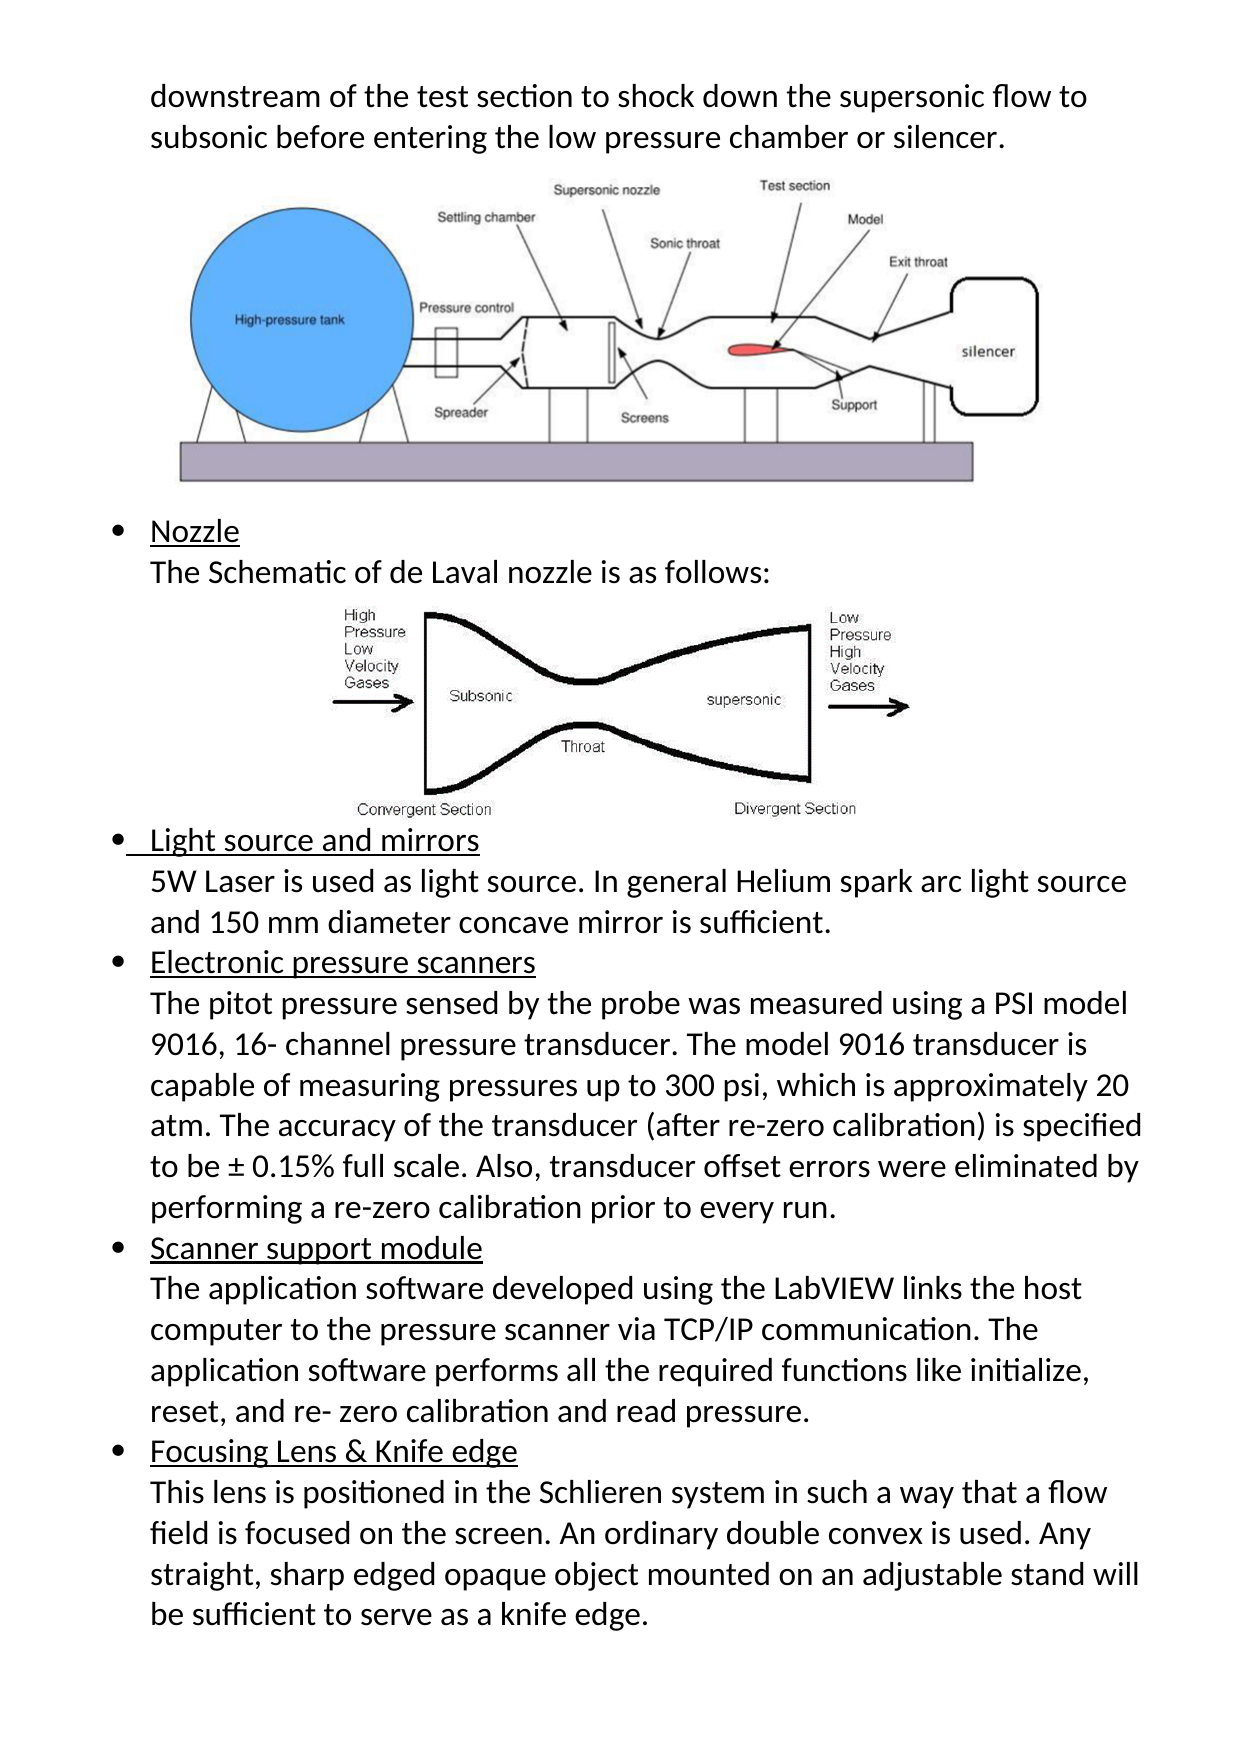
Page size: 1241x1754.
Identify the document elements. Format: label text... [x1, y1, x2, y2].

picture [329, 524, 911, 738]
text The pitot pressure sensed by the probe was measured using a PSI model 9016, 16- channel pressure transducer. The model 9016 transducer is capable of measuring pressures up to 300 psi, which is approximately 20 atm. The accuracy of the transducer (after re-zero calibration) is specified to be ± 0.15% full scale. Also, transducer offset errors were eliminated by performing a re-zero calibration prior to every run. [150, 901, 1165, 1145]
list Electronic pressure scanners [112, 860, 1165, 901]
list Focusing Lens & Knife edge [112, 1349, 1165, 1389]
text The Schematic of de Laval nozzle is as follows: [150, 470, 1165, 511]
picture [150, 75, 1053, 429]
text 5W Laser is used as light source. In general Helium spark arc light source and 150 mm diameter concave mirror is sufficient. [150, 779, 1165, 860]
list Scanner support module [112, 1145, 1165, 1186]
list Nozzle [112, 429, 1165, 470]
text The application software developed using the LabVIEW links the host computer to the pressure scanner via TCP/IP communication. The application software performs all the required functions like initialize, reset, and re- zero calibration and read pressure. [150, 1186, 1165, 1349]
text This lens is positioned in the Schlieren system in such a way that a flow field is focused on the screen. An ordinary double convex is used. Any straight, sharp edged opaque object mounted on an adjustable stand will be sufficient to serve as a knife edge. [150, 1389, 1165, 1552]
